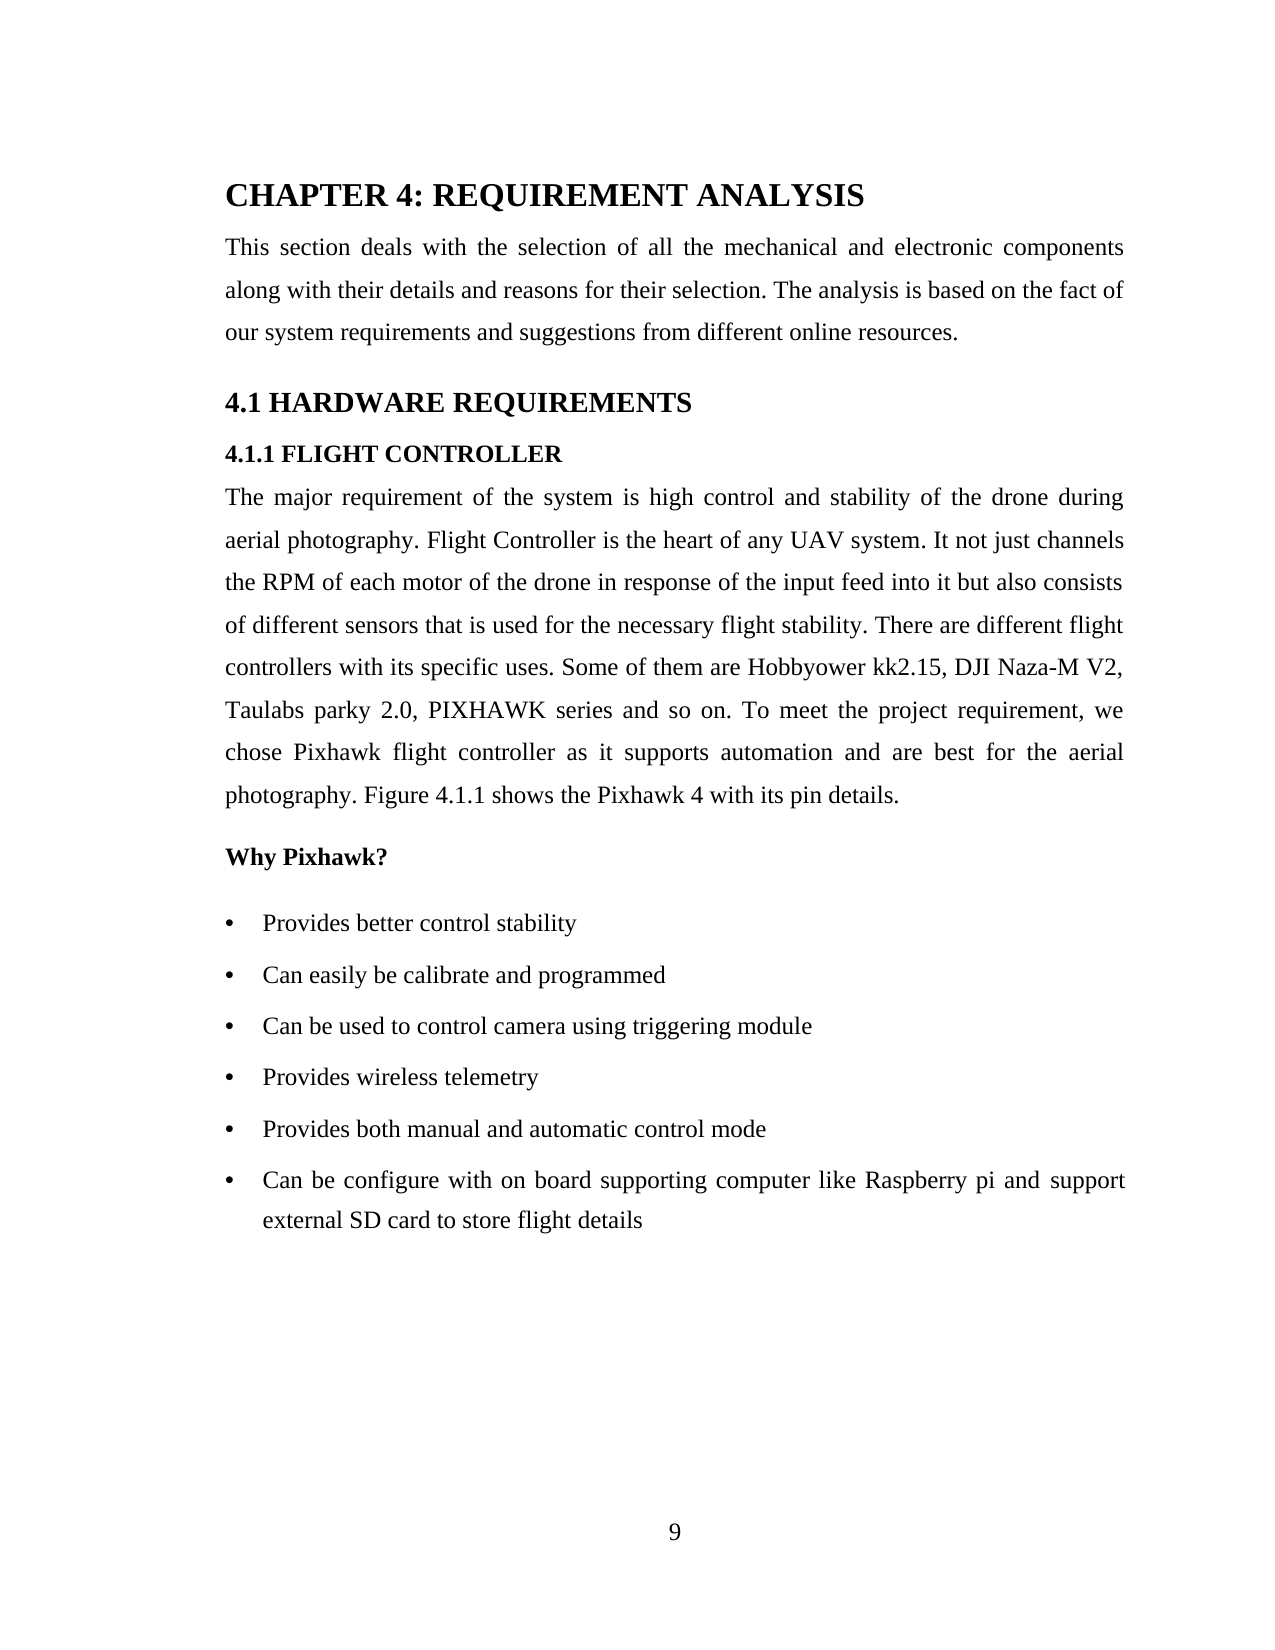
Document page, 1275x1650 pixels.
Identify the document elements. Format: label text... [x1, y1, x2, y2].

subtitle FLIGHT CONTROLLER [225, 439, 1125, 468]
list Provides wireless telemetry [225, 1062, 1125, 1091]
list Provides better control stability [225, 908, 1125, 937]
text Why Pixhawk? [225, 842, 1125, 871]
list Can be used to control camera using triggering module [225, 1011, 1125, 1040]
text The major requirement of the system is high control and stability of the drone during aerial photography. Flight Controller is the heart of any UAV system. It not just channels the RPM of each motor of the drone in response of the input feed into it but also consists of different sensors that is used for the necessary flight stability. There are different flight controllers with its specific uses. Some of them are Hobbyower kk2.15, DJI Naza-M V2, Taulabs parky 2.0, PIXHAWK series and so on. To meet the project requirement, we chose Pixhawk flight controller as it supports automation and are best for the aerial photography. Figure 4.1.1 shows the Pixhawk 4 with its pin details. [225, 482, 1125, 809]
subtitle HARDWARE REQUIREMENTS [225, 385, 1125, 418]
text This section deals with the selection of all the mechanical and electronic components along with their details and reasons for their selection. The analysis is based on the fact of our system requirements and suggestions from different online resources. [225, 232, 1125, 346]
subtitle REQUIREMENT ANALYSIS [225, 175, 1125, 213]
list Can easily be calibrate and programmed [225, 959, 1125, 988]
list Provides both manual and automatic control mode [225, 1114, 1125, 1143]
list Can be configure with on board supporting computer like Raspberry pi and support external SD card to store flight details [225, 1166, 1125, 1234]
